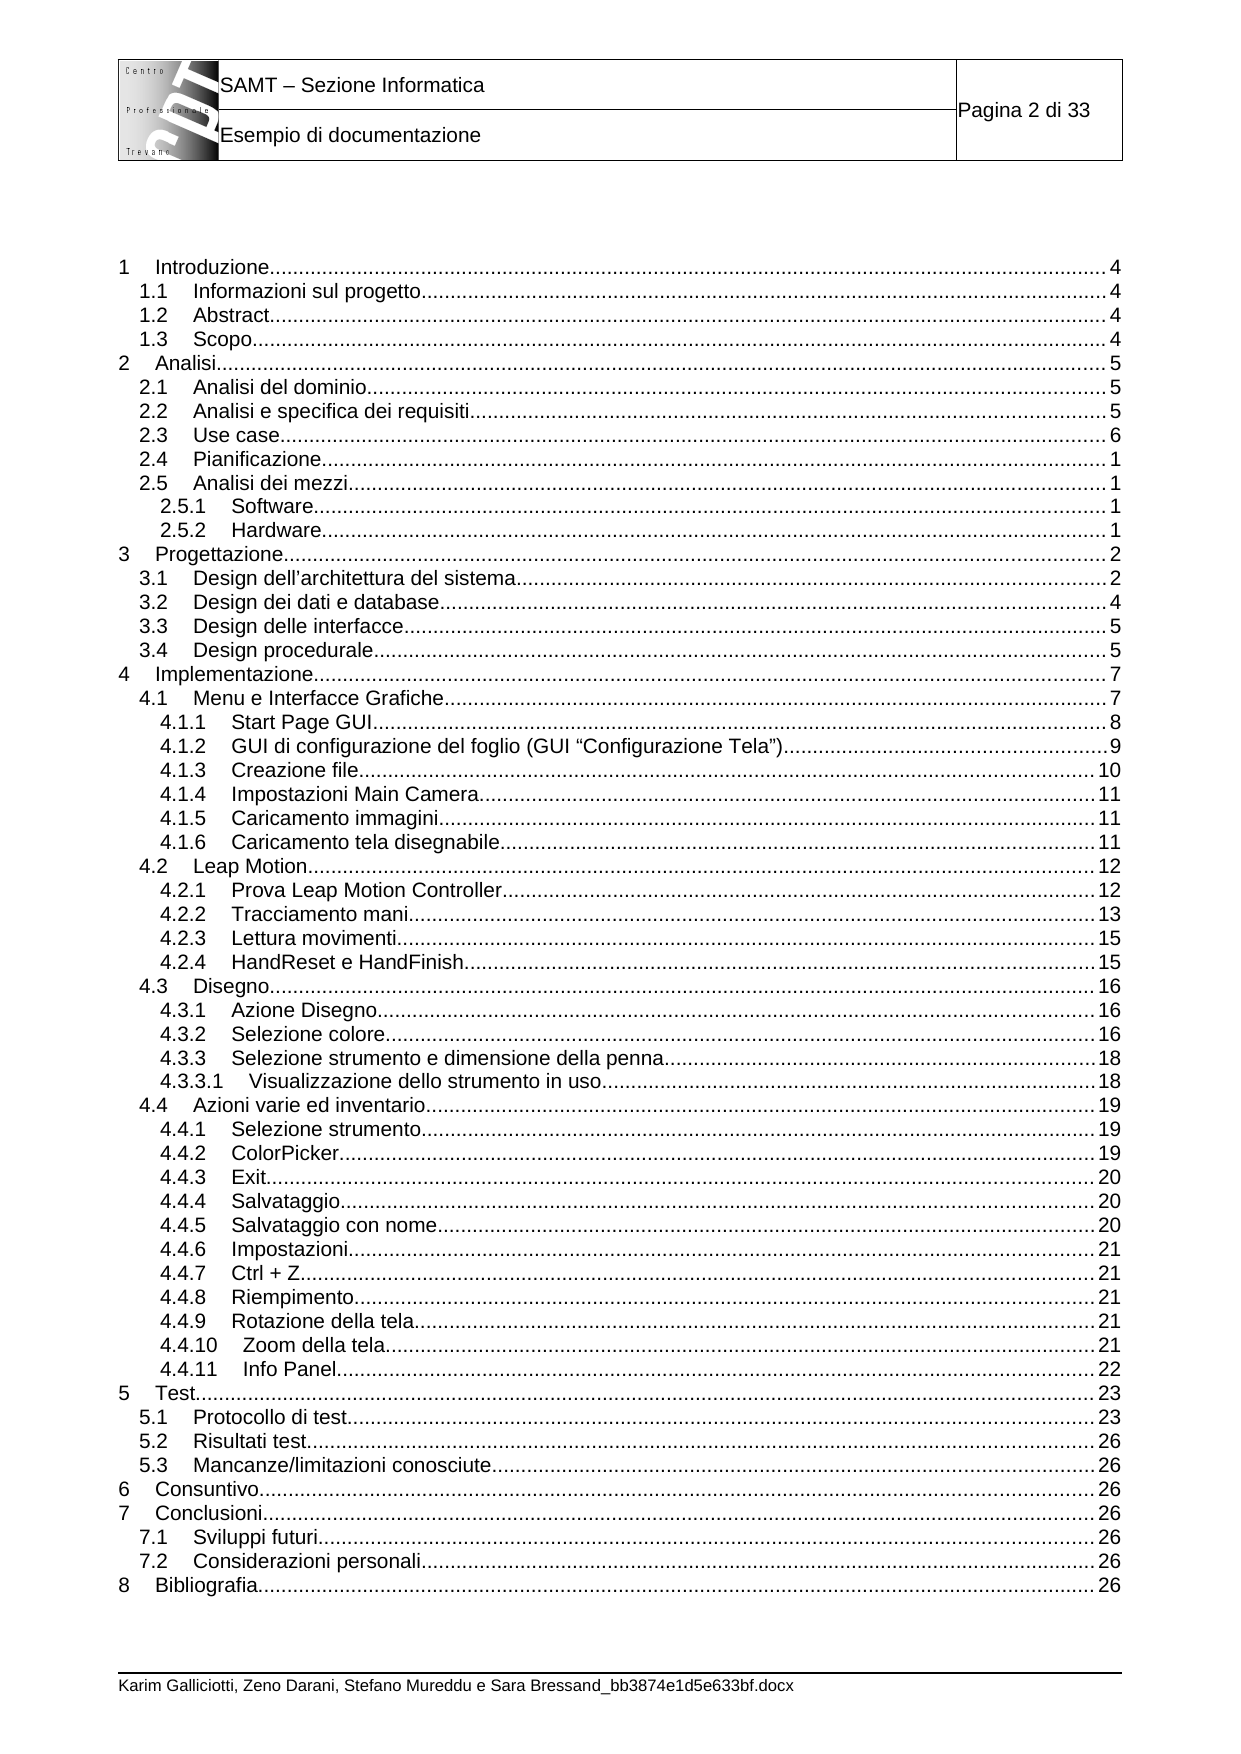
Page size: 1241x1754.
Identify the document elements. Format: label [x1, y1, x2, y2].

picture [118, 60, 219, 160]
